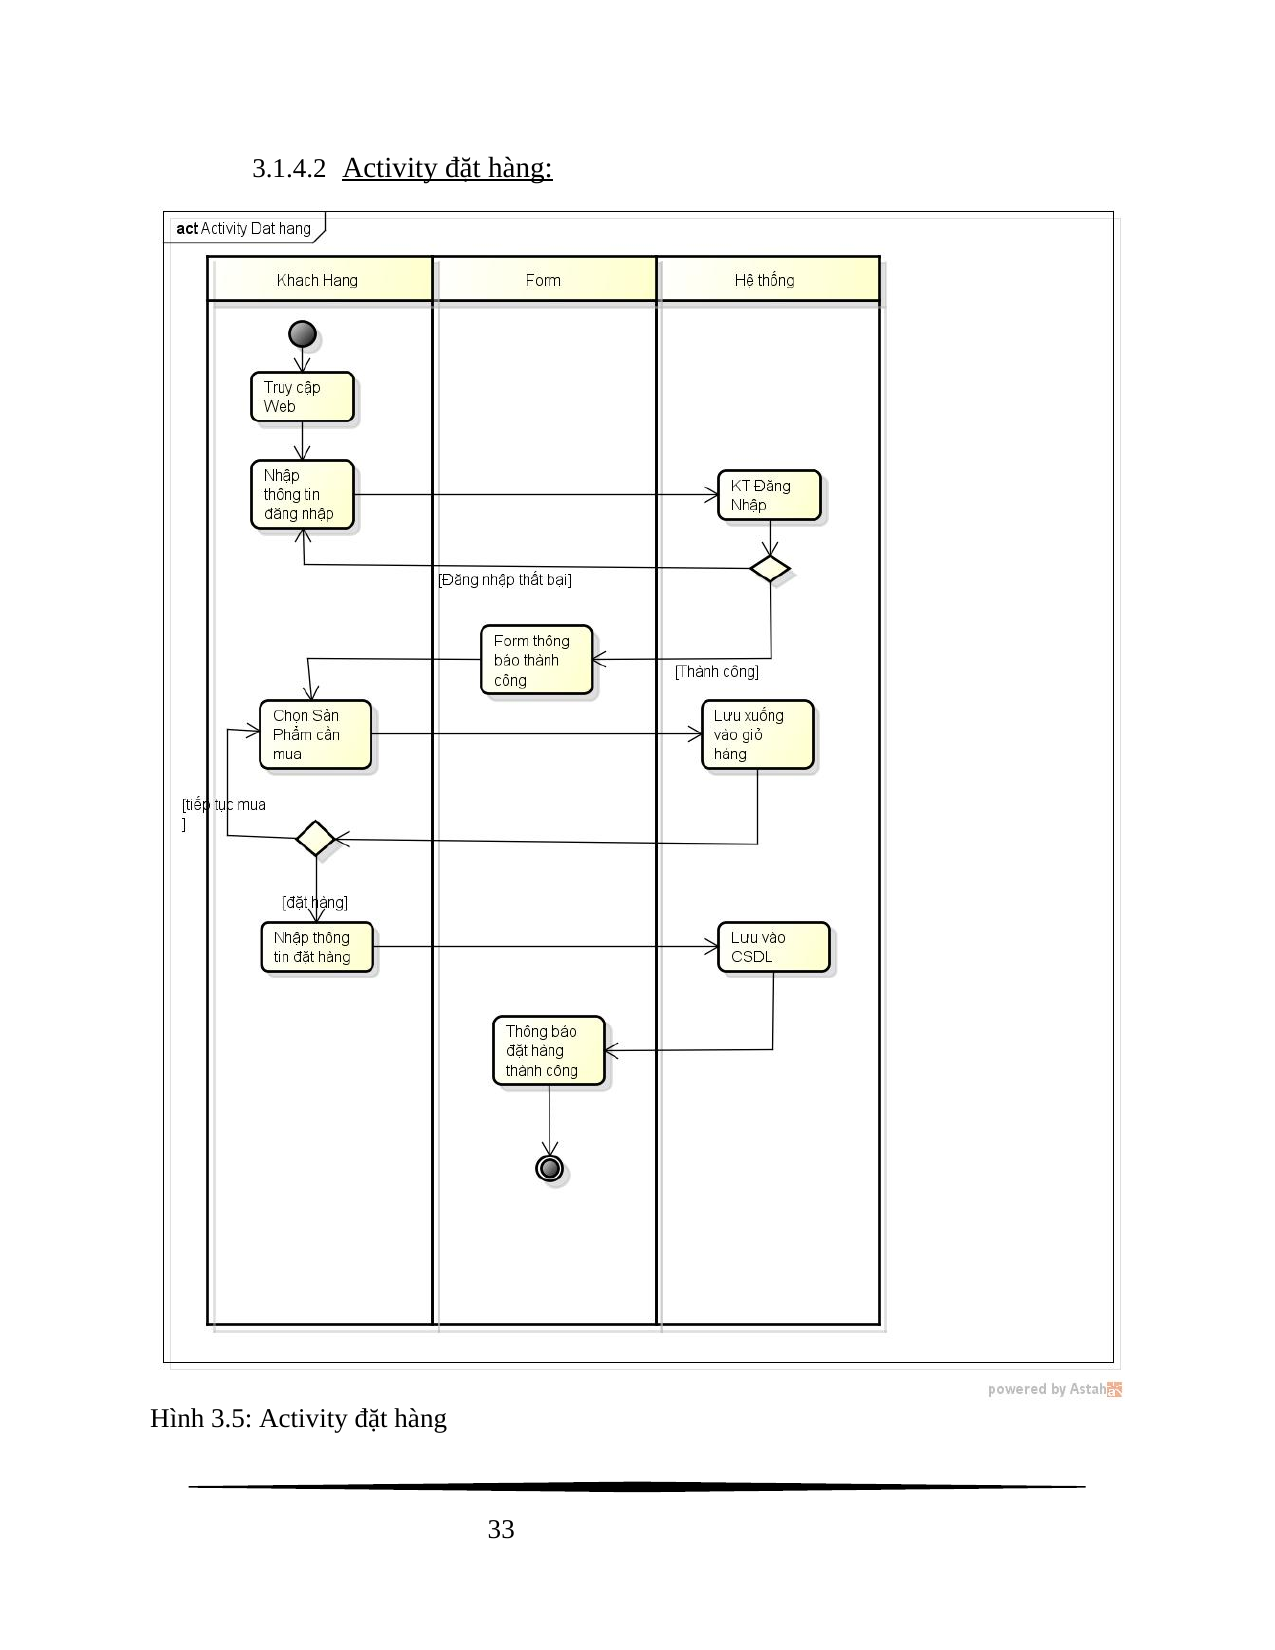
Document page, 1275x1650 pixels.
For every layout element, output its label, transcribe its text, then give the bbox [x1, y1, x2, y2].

picture [150, 198, 1125, 1401]
subtitle Activity đặt hàng: [252, 150, 1125, 183]
text Hình 3.5: Activity đặt hàng [150, 1401, 1125, 1434]
